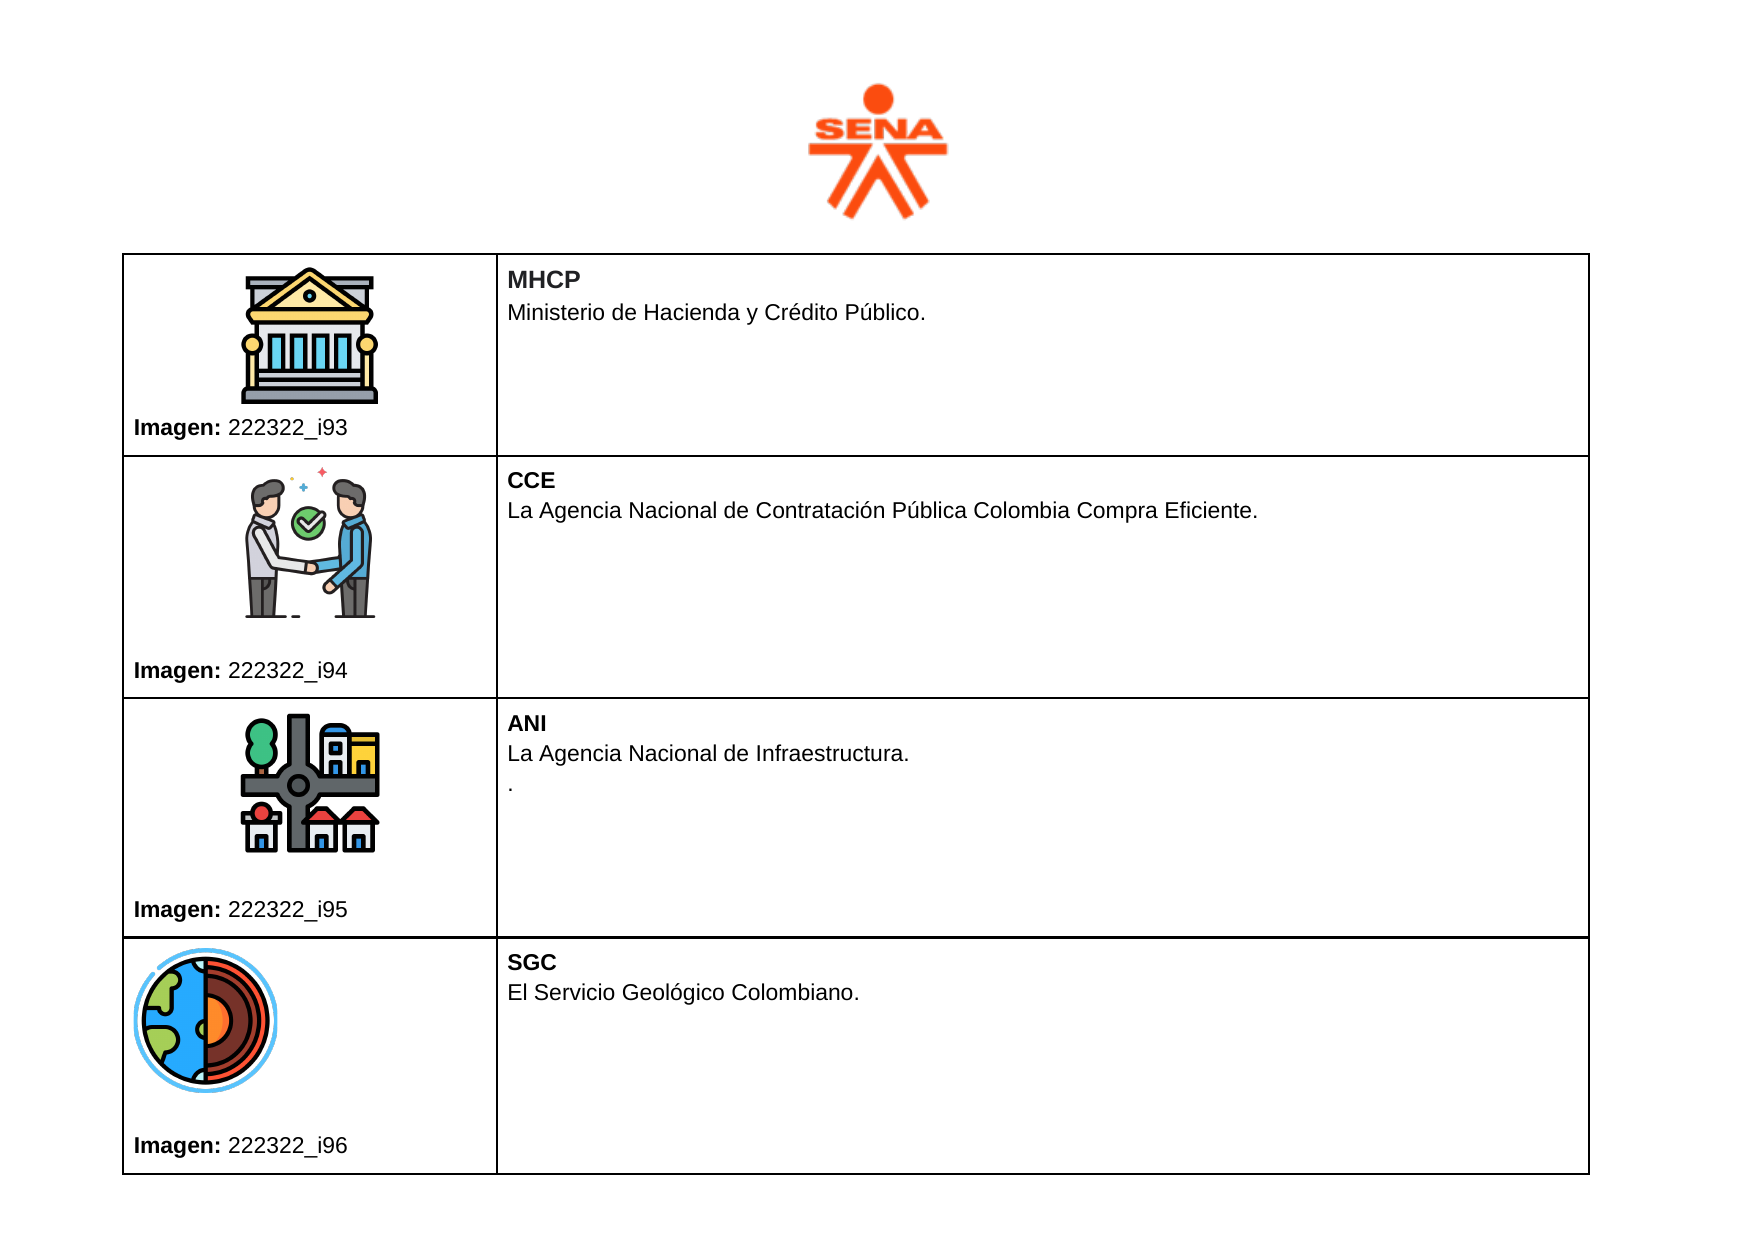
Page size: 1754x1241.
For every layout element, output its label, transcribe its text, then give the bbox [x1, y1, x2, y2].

picture [236, 709, 384, 857]
picture [234, 467, 386, 618]
picture [796, 75, 958, 227]
table_cell MHCP Ministerio de Hacienda y Crédito Público. [498, 255, 1588, 455]
table_cell Imagen: 222322_i93 [124, 255, 496, 455]
table_cell CCE La Agencia Nacional de Contratación Pública Colombia Compra Eficiente. [498, 457, 1588, 697]
table_cell SGC El Servicio Geológico Colombiano. [498, 939, 1588, 1173]
table_cell ANI La Agencia Nacional de Infraestructura. . [498, 699, 1588, 936]
table_cell Imagen: 222322_i96 [124, 939, 496, 1173]
picture [240, 265, 380, 406]
table_cell Imagen: 222322_i95 [124, 699, 496, 936]
picture [133, 948, 278, 1093]
table_cell Imagen: 222322_i94 [124, 457, 496, 697]
